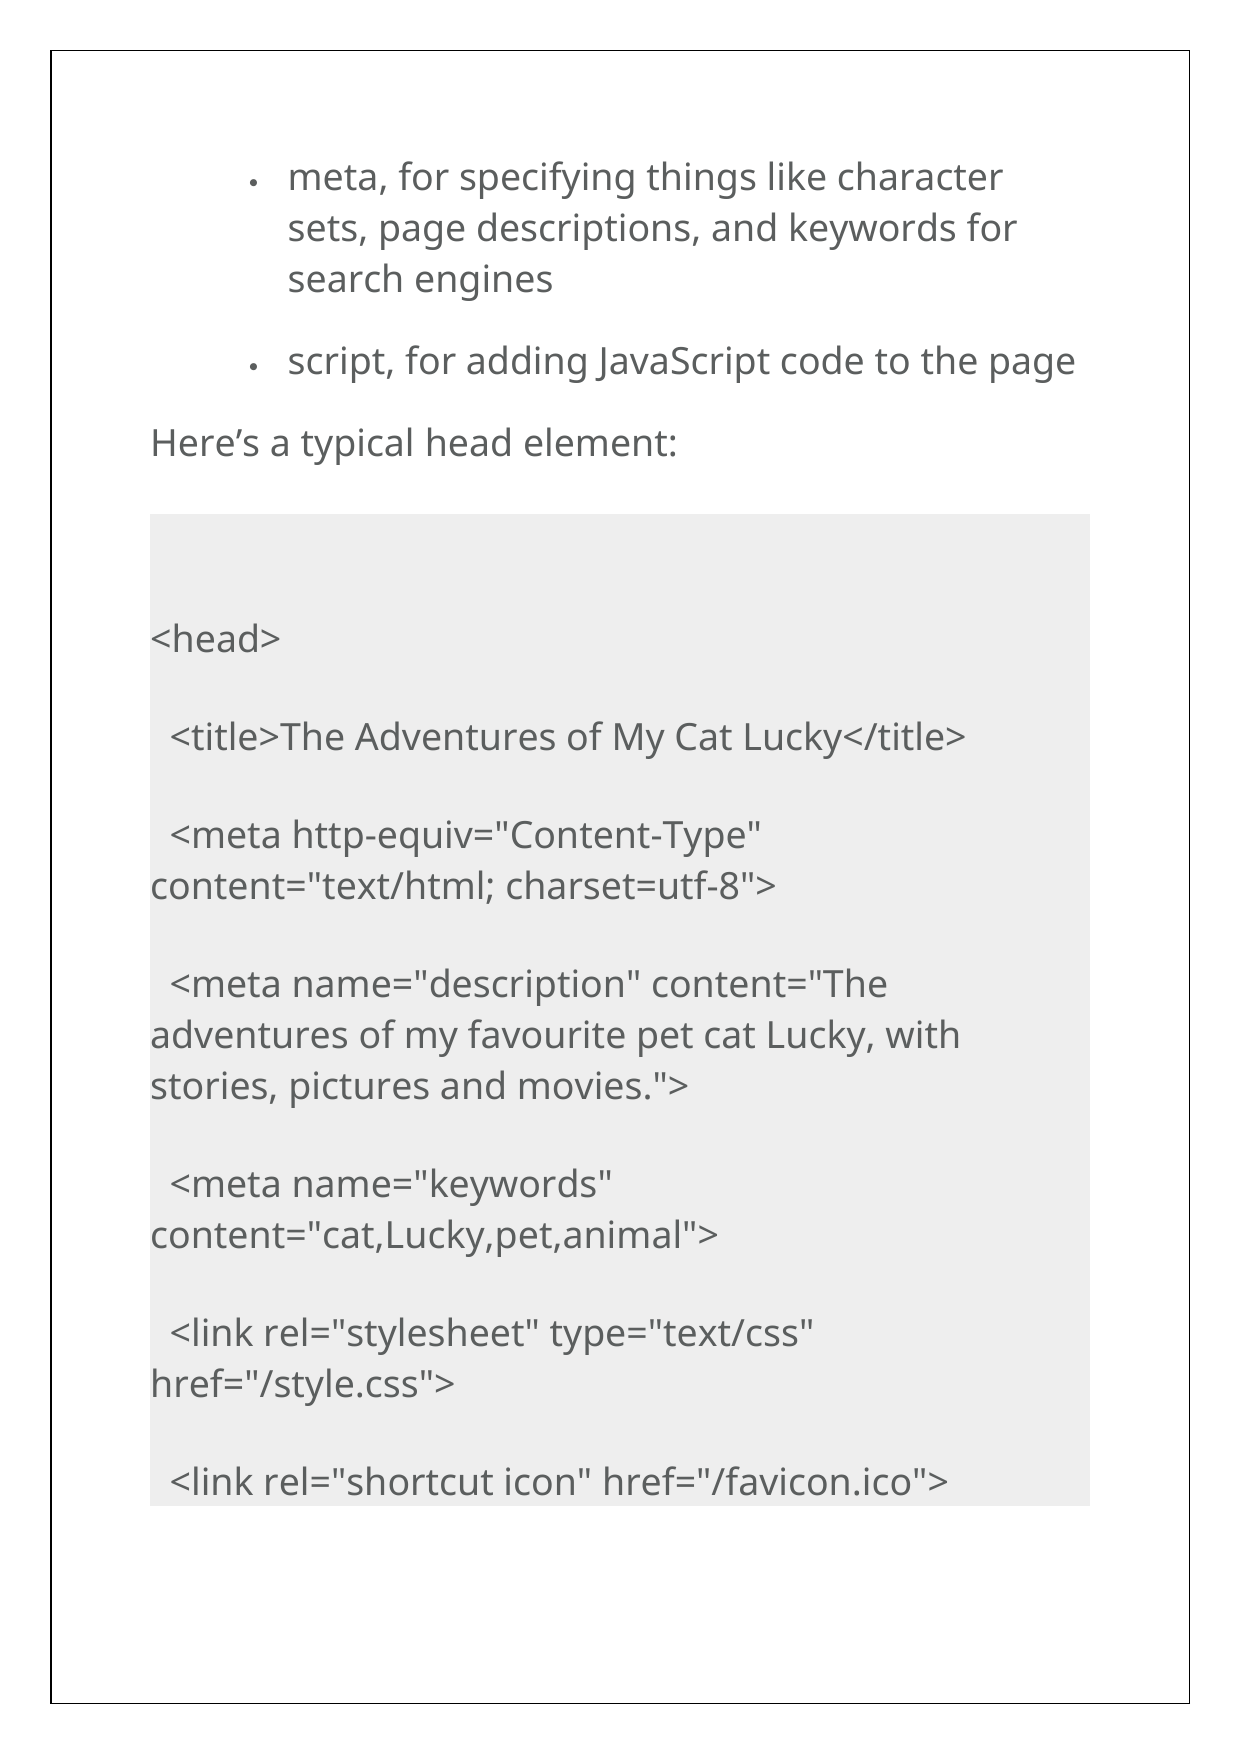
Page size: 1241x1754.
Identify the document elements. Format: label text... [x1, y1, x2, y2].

text Here’s a typical head element: [150, 417, 1090, 468]
list meta, for specifying things like character sets, page descriptions, and keywords for search engines [250, 150, 1090, 303]
list script, for adding JavaScript code to the page [250, 334, 1090, 385]
text <link rel="shortcut icon" href="/favicon.ico"> [150, 1455, 1090, 1506]
text <meta name="keywords" content="cat,Lucky,pet,animal"> [150, 1157, 1090, 1259]
text <link rel="stylesheet" type="text/css" href="/style.css"> [150, 1306, 1090, 1408]
text <head> [150, 612, 1090, 663]
text <title>The Adventures of My Cat Lucky</title> [150, 710, 1090, 761]
text <meta http-equiv="Content-Type" content="text/html; charset=utf-8"> [150, 808, 1090, 910]
text <meta name="description" content="The adventures of my favourite pet cat Lucky, with stories, pictures and movies."> [150, 957, 1090, 1110]
